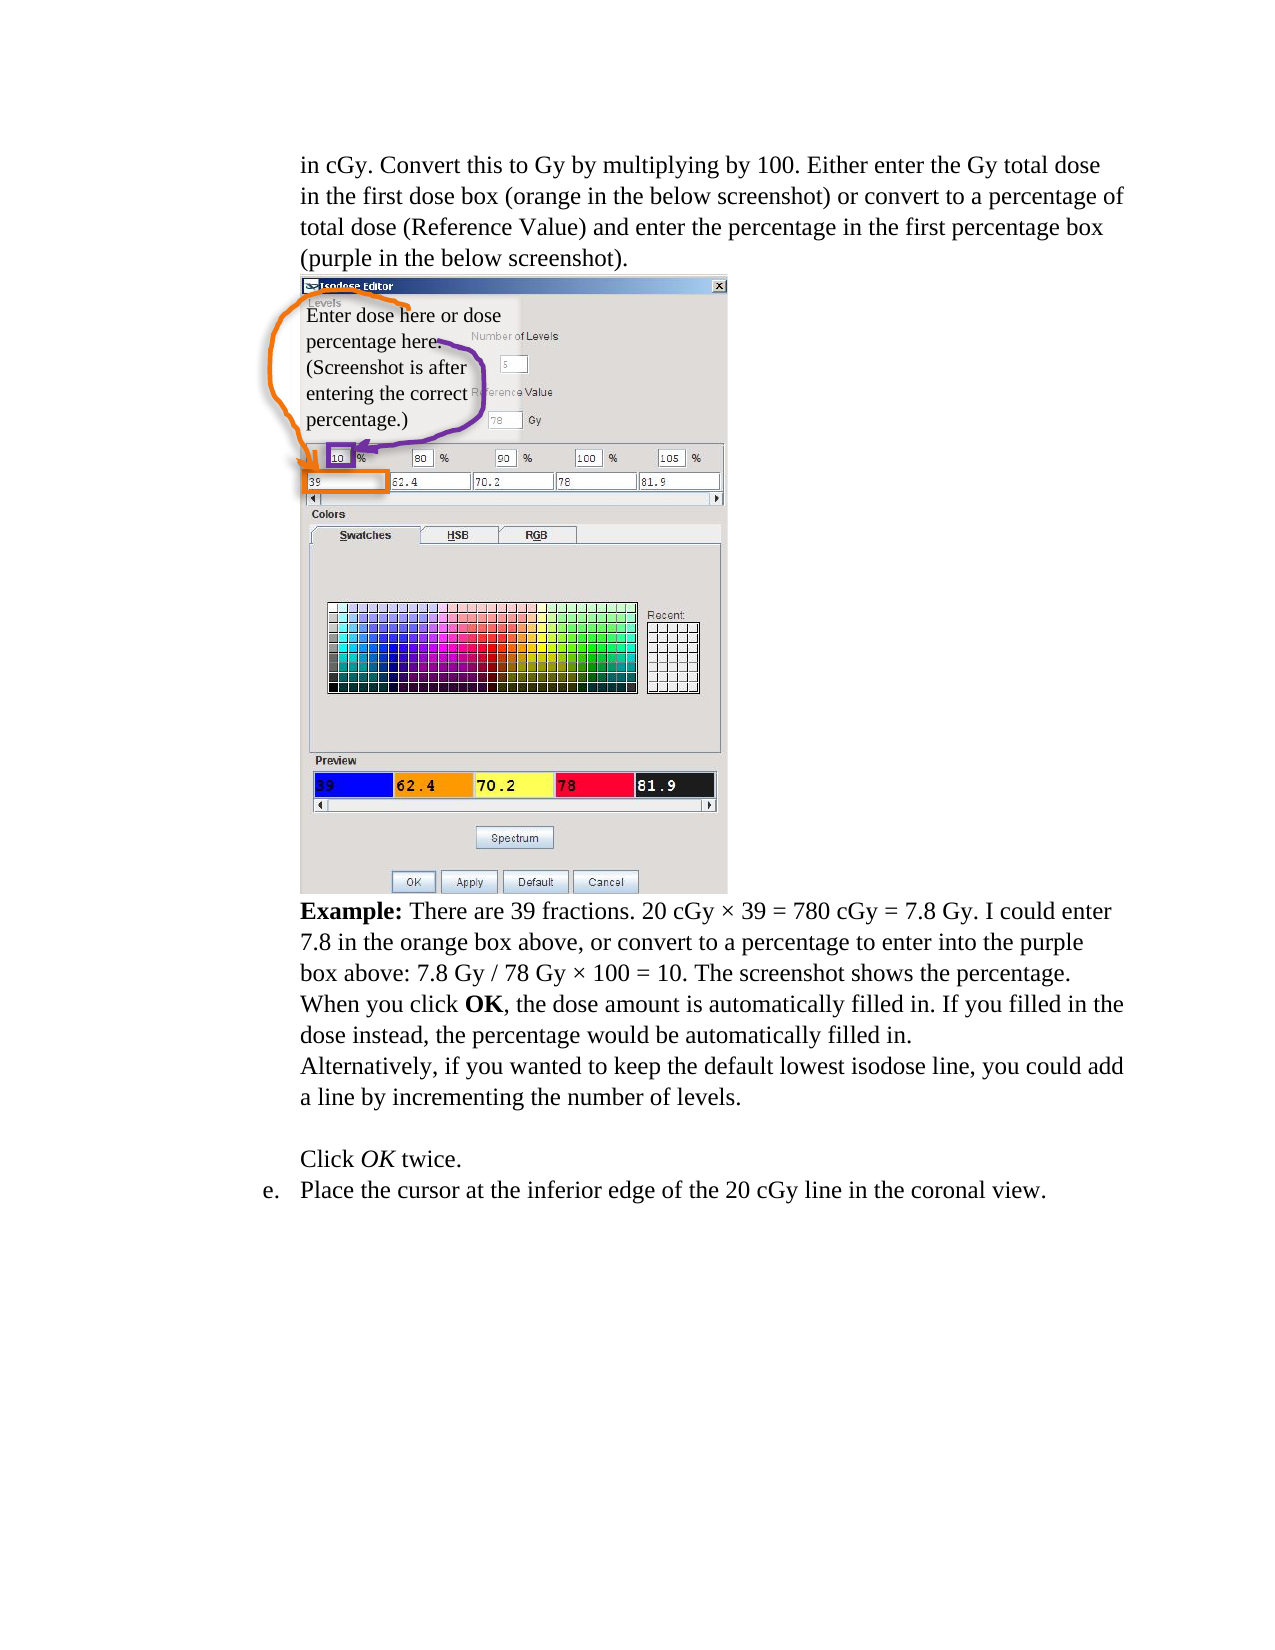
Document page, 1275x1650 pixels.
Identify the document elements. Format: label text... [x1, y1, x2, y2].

picture [331, 447, 351, 463]
picture [307, 473, 385, 490]
list Click OK twice. [300, 1144, 1125, 1173]
list Alternatively, if you wanted to keep the default lowest isodose line, you could add a line by incrementing the number of levels. [300, 1051, 1125, 1111]
list Example: There are 39 fractions. 20 cGy × 39 = 780 cGy = 7.8 Gy. I could enter 7.8 in the orange box above, or convert to a percentage to enter into the purple box above: 7.8 Gy / 78 Gy × 100 = 10. The screenshot shows the percentage. When you click OK, the dose amount is automatically filled in. If you filled in the dose instead, the percentage would be automatically filled in. [300, 896, 1125, 1049]
picture [300, 274, 728, 894]
list Place the cursor at the inferior edge of the 20 cGy line in the coronal view. [262, 1175, 1125, 1204]
picture [300, 446, 307, 461]
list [262, 150, 1125, 272]
